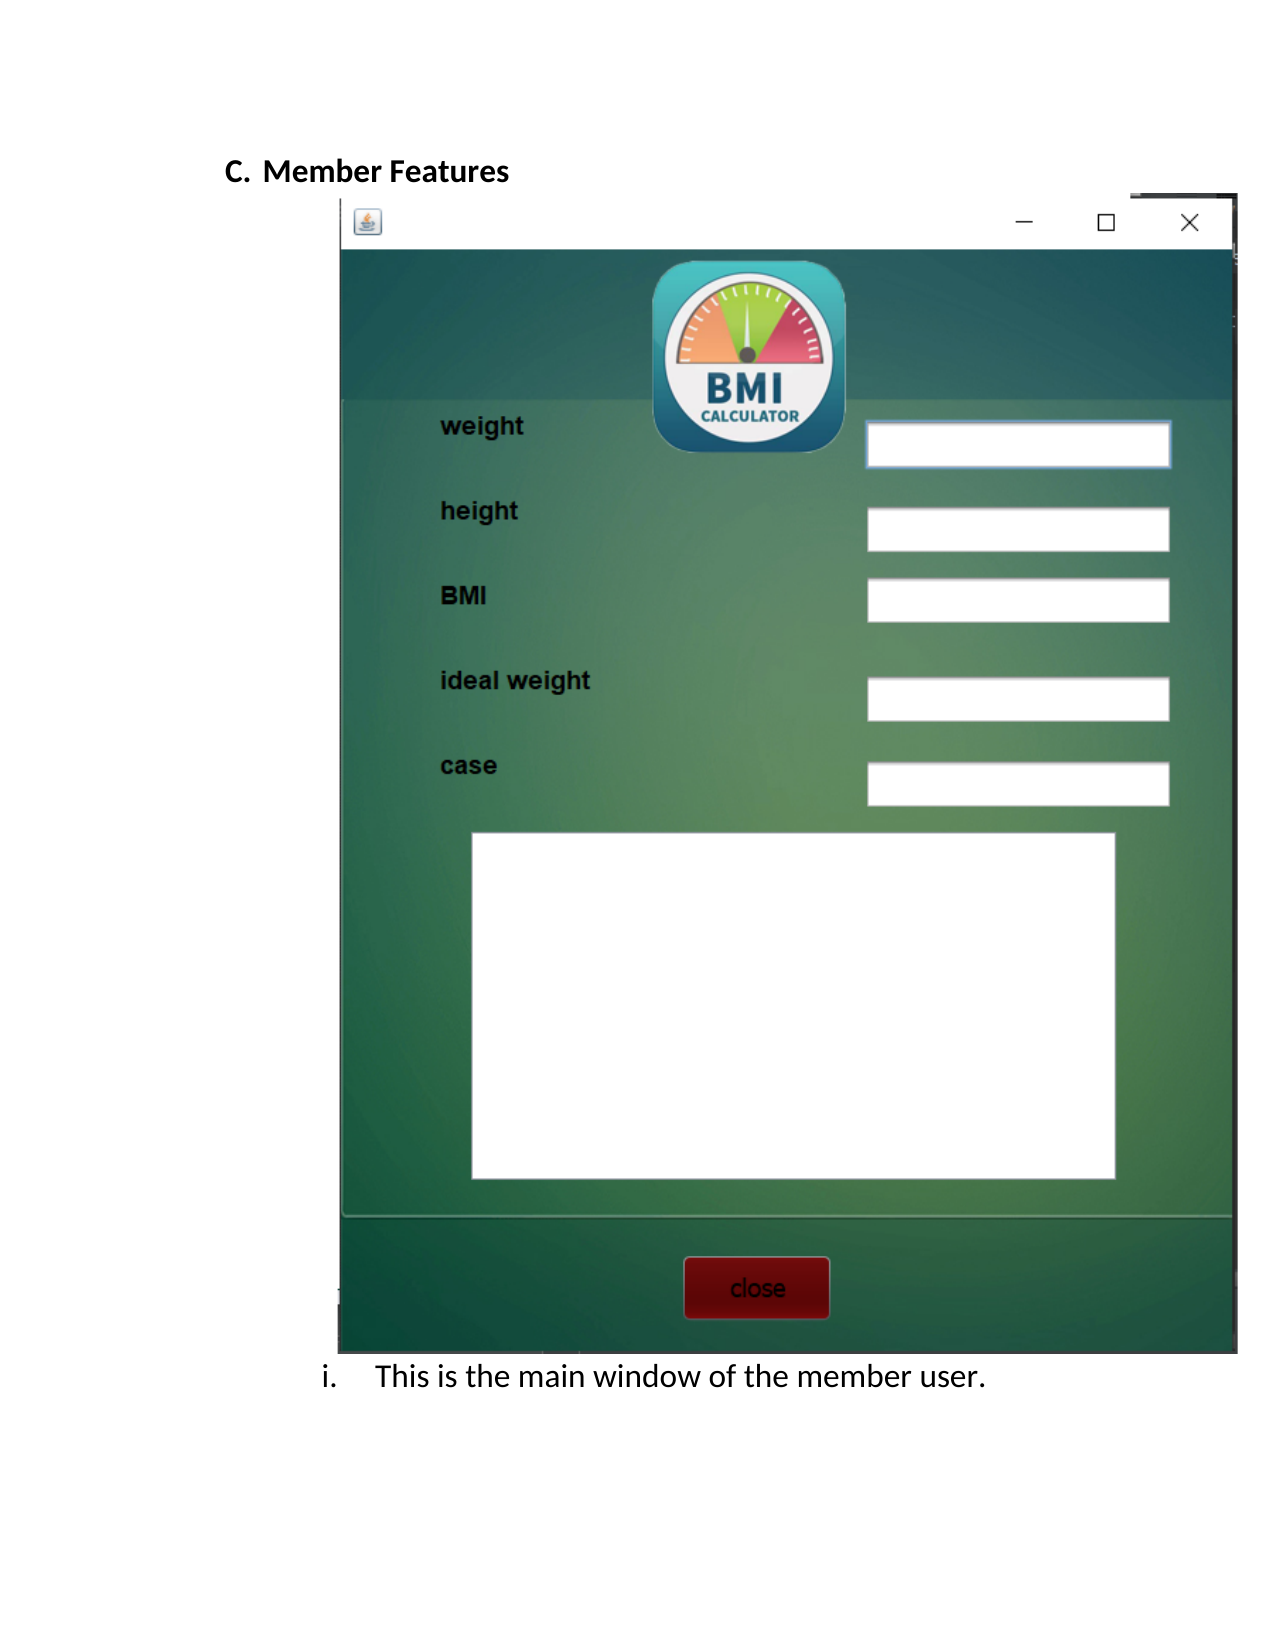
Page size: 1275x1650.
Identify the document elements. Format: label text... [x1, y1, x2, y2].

list This is the main window of the member user. [337, 1356, 1087, 1396]
picture [337, 193, 1238, 1354]
list Member Features [225, 150, 1087, 191]
